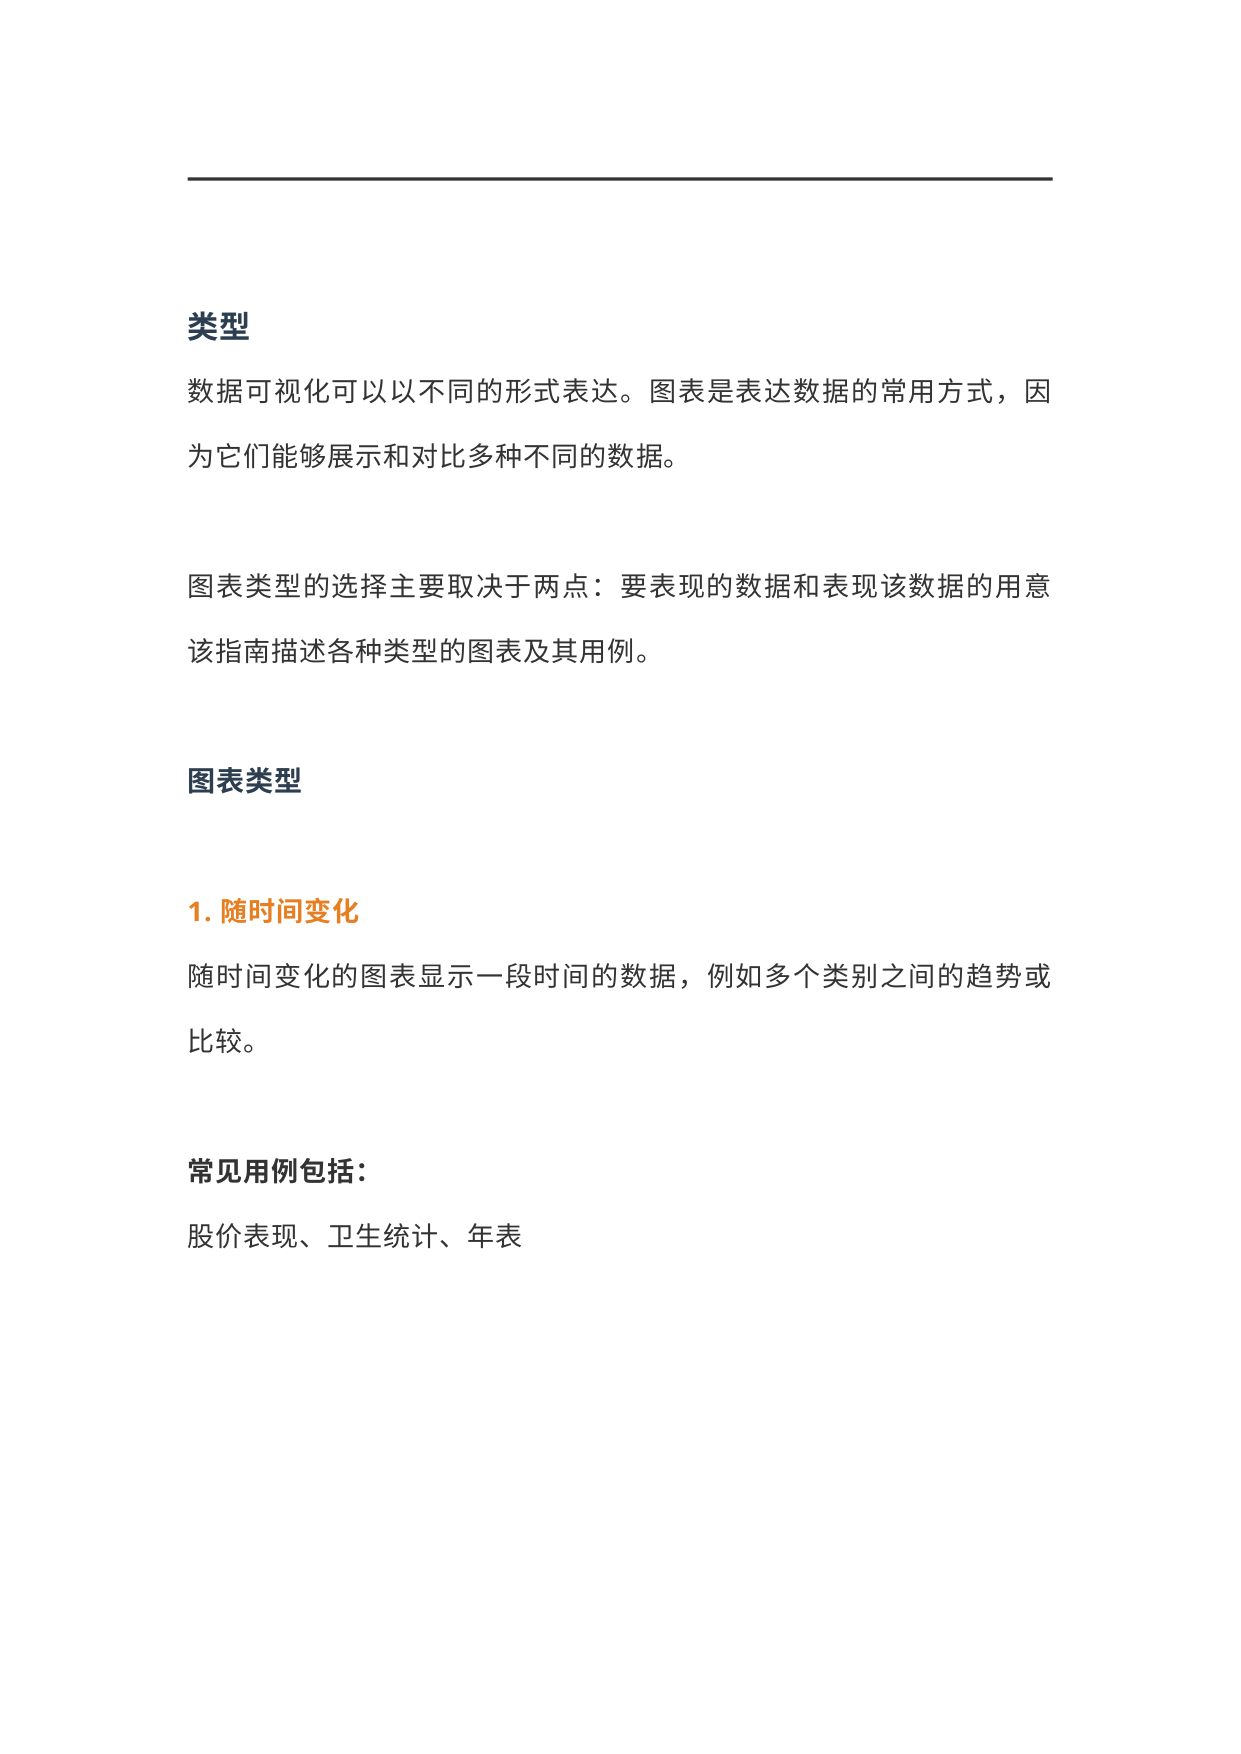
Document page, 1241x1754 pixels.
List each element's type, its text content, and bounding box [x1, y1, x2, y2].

text 图表类型的选择主要取决于两点：要表现的数据和表现该数据的用意。该指南描述各种类型的图表及其用例。 [187, 552, 1053, 682]
text 1. 随时间变化 [187, 877, 1053, 942]
text 类型 [187, 292, 1053, 357]
text 随时间变化的图表显示一段时间的数据，例如多个类别之间的趋势或比较。 [187, 942, 1053, 1072]
text 常见用例包括： [187, 1137, 1053, 1202]
text 股价表现、卫生统计、年表 [187, 1202, 1053, 1267]
text 图表类型 [187, 747, 1053, 812]
text 数据可视化可以以不同的形式表达。图表是表达数据的常用方式，因为它们能够展示和对比多种不同的数据。 [187, 357, 1053, 487]
